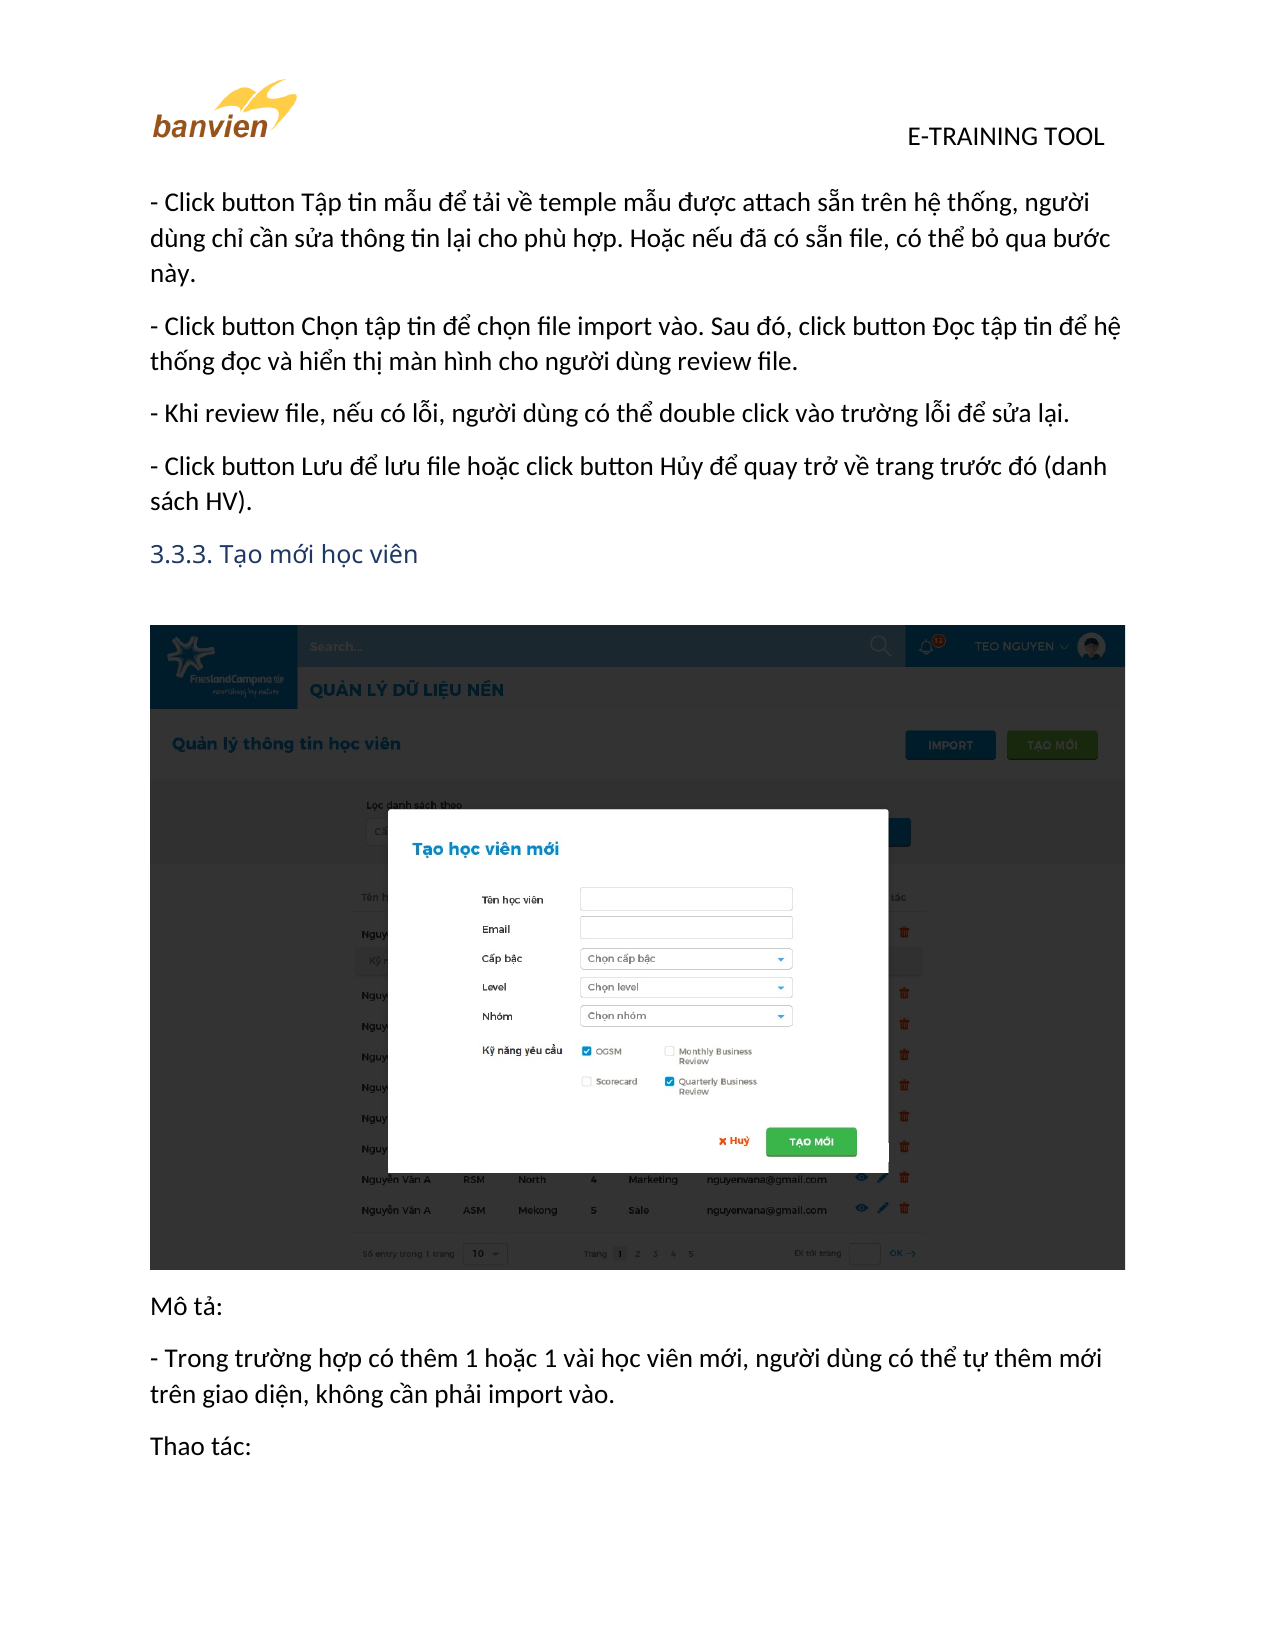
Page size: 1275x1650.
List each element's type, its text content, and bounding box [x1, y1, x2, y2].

text - Click button Lưu để lưu file hoặc click button Hủy để quay trở về trang trước đó (danh sách HV). [150, 449, 1125, 517]
text Mô tả: [150, 1289, 1125, 1322]
text Thao tác: [150, 1429, 1125, 1462]
subtitle 3.3.3. Tạo mới học viên [150, 537, 1125, 571]
text - Click button Chọn tập tin để chọn file import vào. Sau đó, click button Đọc tập tin để hệ thống đọc và hiển thị màn hình cho người dùng review file. [150, 309, 1125, 377]
picture [150, 75, 302, 146]
text - Trong trường hợp có thêm 1 hoặc 1 vài học viên mới, người dùng có thể tự thêm mới trên giao diện, không cần phải import vào. [150, 1341, 1125, 1410]
text - Click button Tập tin mẫu để tải về temple mẫu được attach sẵn trên hệ thống, người dùng chỉ cần sửa thông tin lại cho phù hợp. Hoặc nếu đã có sẵn file, có thể bỏ qua bước này. [150, 185, 1125, 289]
text - Khi review file, nếu có lỗi, người dùng có thể double click vào trường lỗi để sửa lại. [150, 397, 1125, 429]
picture [150, 625, 1125, 1270]
